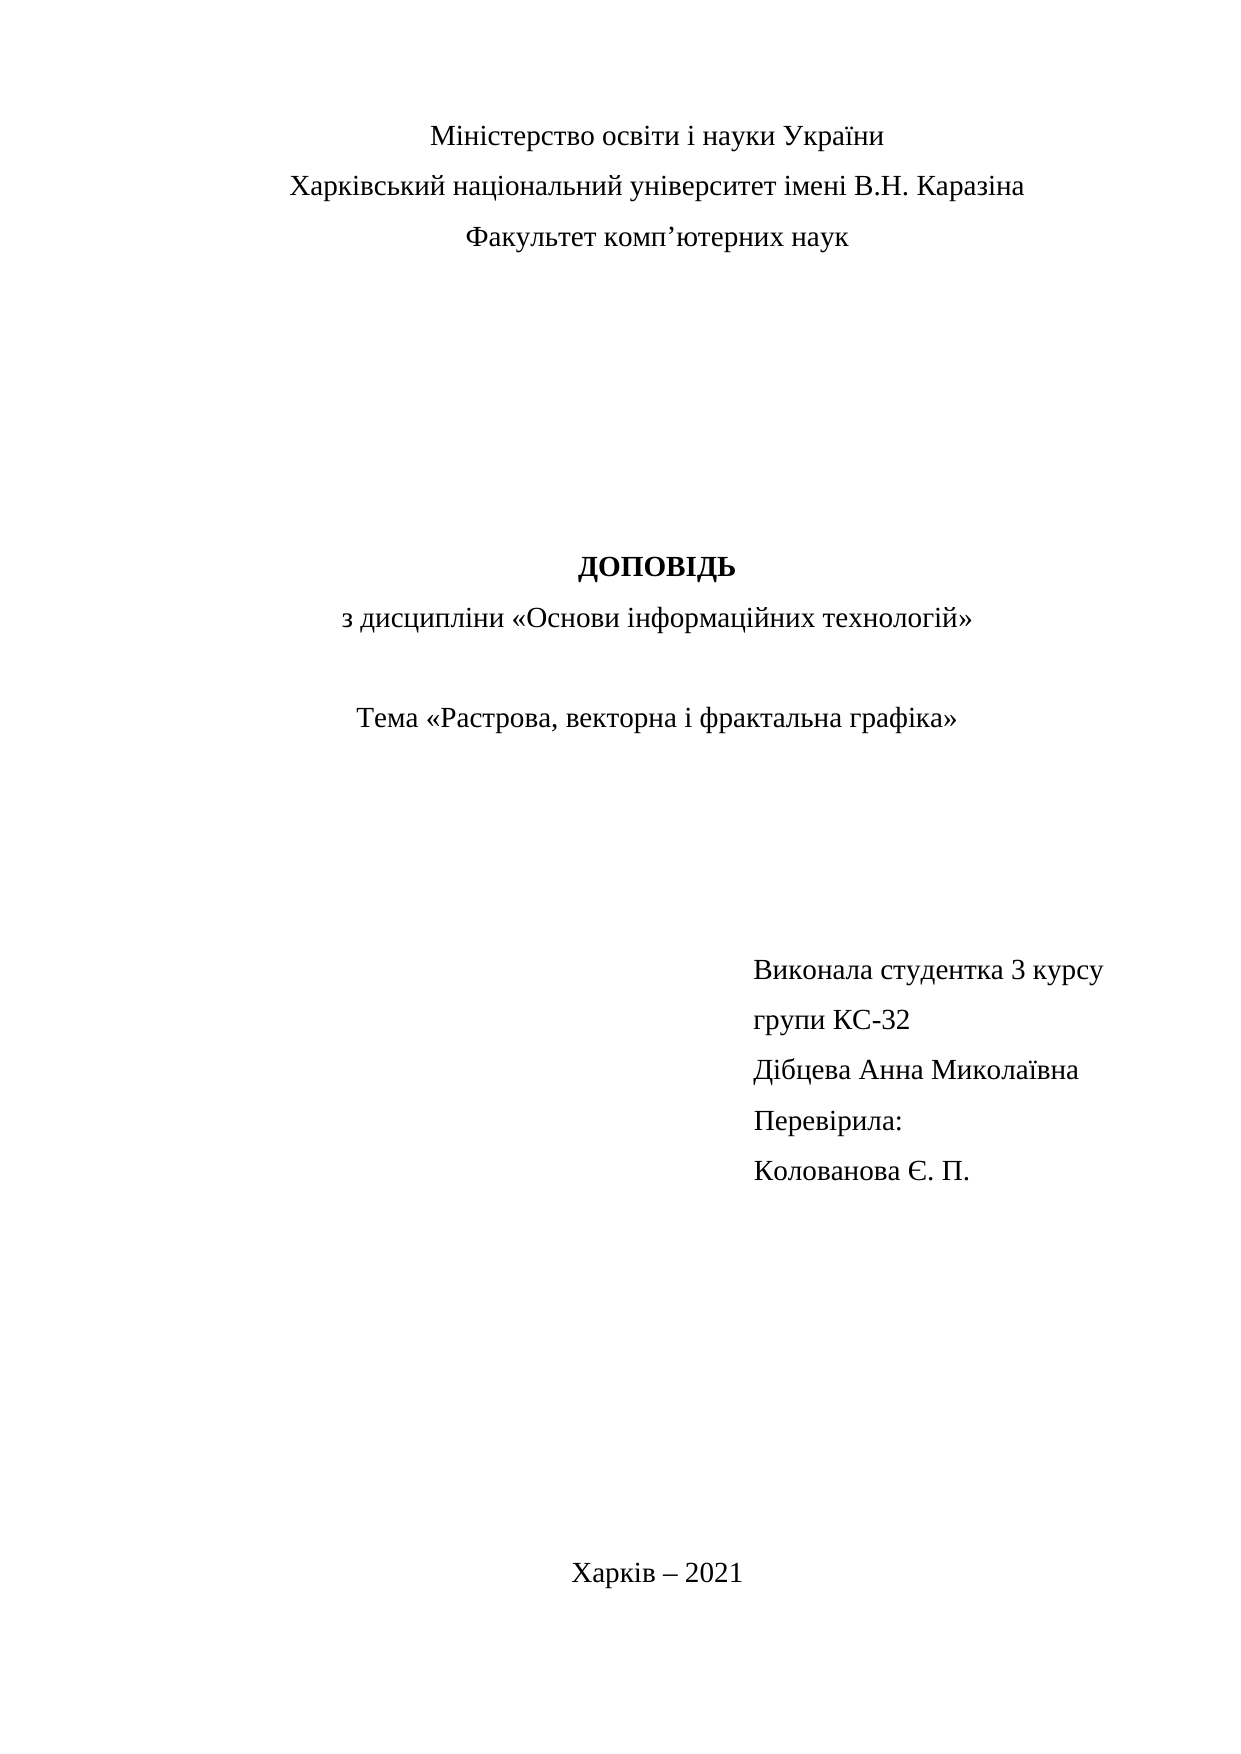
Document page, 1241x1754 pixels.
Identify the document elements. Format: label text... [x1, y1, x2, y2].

text Міністерство освіти і науки України [118, 118, 1122, 152]
text ДОПОВІДЬ [118, 549, 1122, 583]
text з дисципліни «Основи інформаційних технологій» [118, 600, 1122, 683]
text Дібцева Анна Миколаївна [679, 1052, 1122, 1086]
text Перевірила: [753, 1103, 1122, 1136]
text Виконала студентка 3 курсу [679, 952, 1122, 985]
text Харківський національний університет імені В.Н. Каразіна [118, 168, 1122, 202]
text Харків – 2021 [118, 1556, 1122, 1589]
text Тема «Растрова, векторна і фрактальна графіка» [118, 700, 1122, 734]
text Колованова Є. П. [753, 1153, 1122, 1187]
text групи КС-32 [679, 1002, 1122, 1036]
text Факультет комп’ютерних наук [118, 219, 1122, 252]
